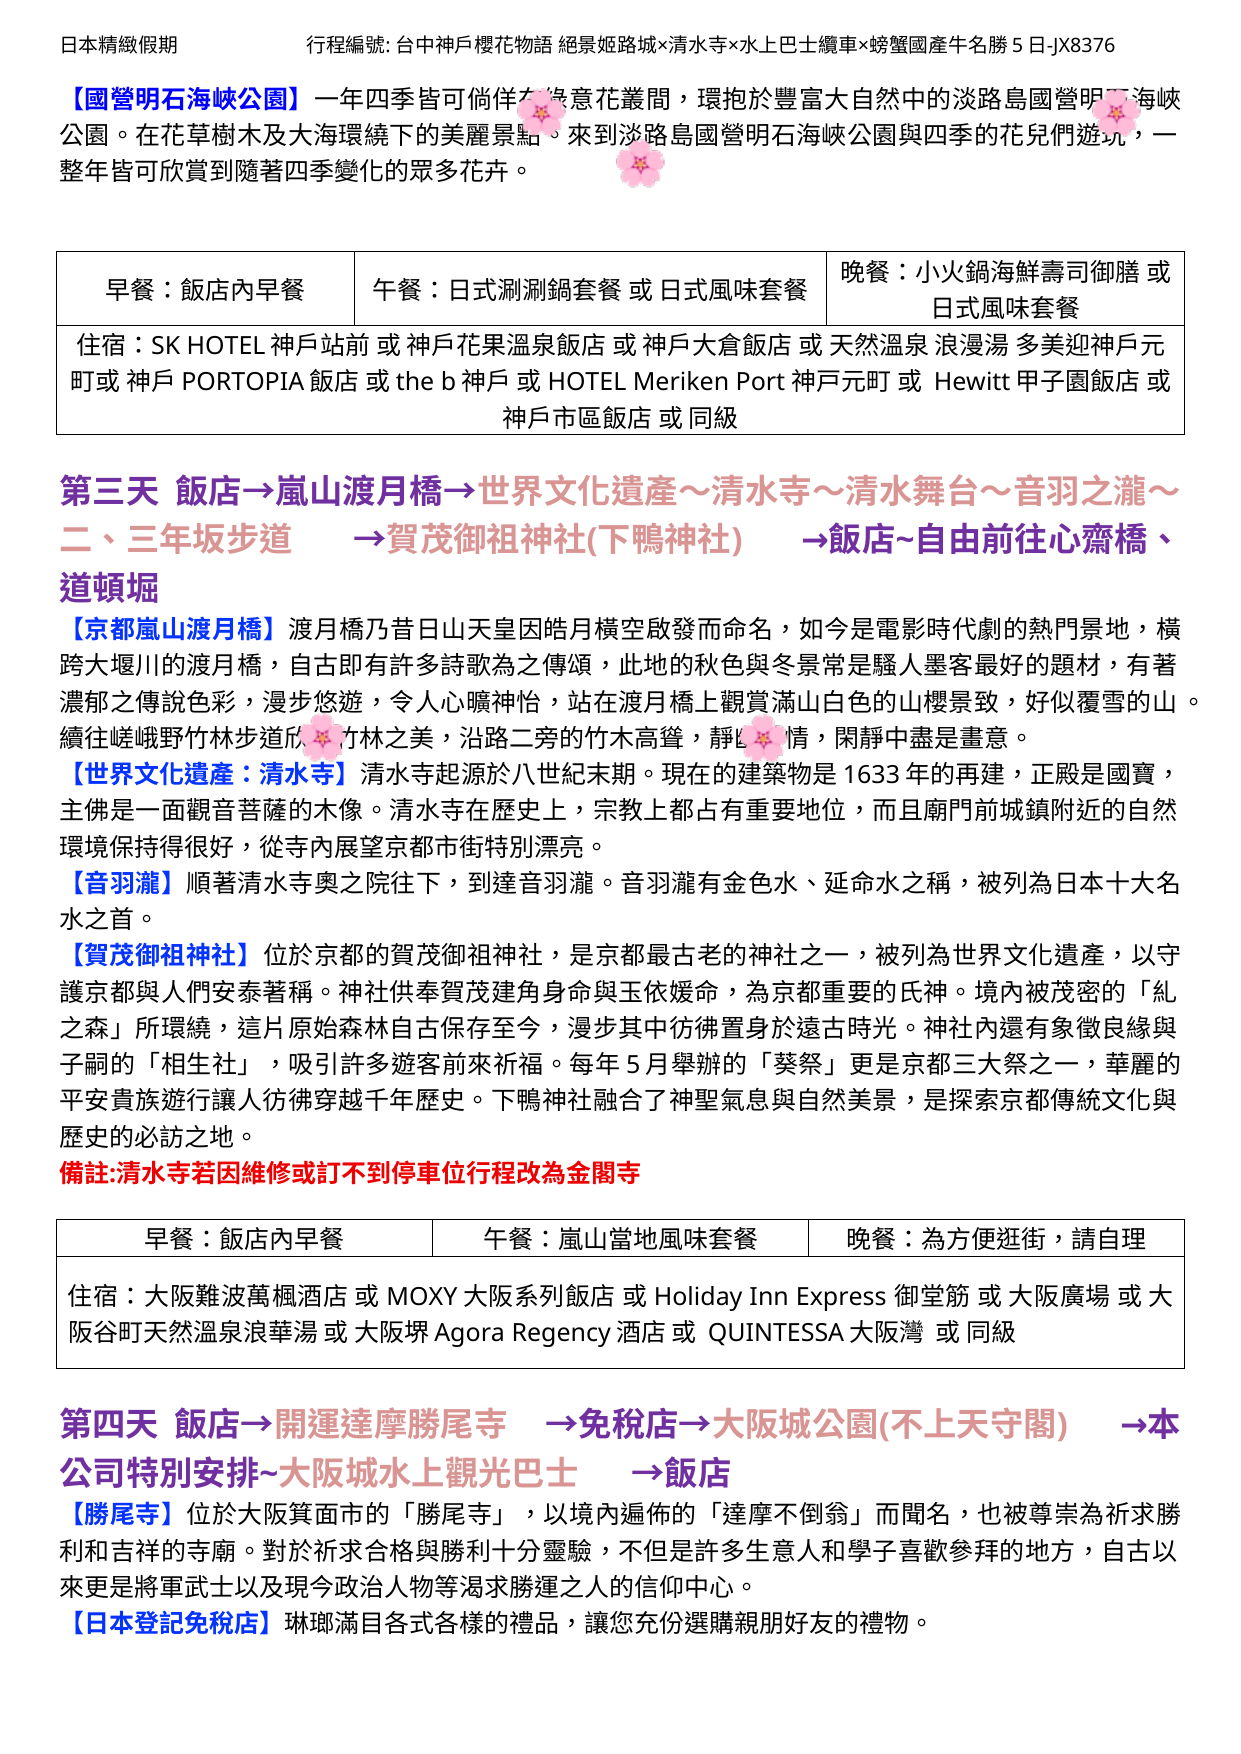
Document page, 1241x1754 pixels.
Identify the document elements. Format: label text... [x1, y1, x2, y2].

text 【京都嵐山渡月橋】渡月橋乃昔日山天皇因皓月橫空啟發而命名，如今是電影時代劇的熱門景地，橫跨大堰川的渡月橋，自古即有許多詩歌為之傳頌，此地的秋色與冬景常是騷人墨客最好的題材，有著濃郁之傳說色彩，漫步悠遊，令人心曠神怡，站在渡月橋上觀賞滿山白色的山櫻景致，好似覆雪的山。續往嵯峨野竹林步道欣賞竹林之美，沿路二旁的竹木高聳，靜幽詩情，閑靜中盡是畫意。 [59, 609, 1181, 754]
picture [738, 713, 789, 764]
picture [615, 138, 666, 189]
text 【勝尾寺】位於大阪箕面市的「勝尾寺」，以境內遍佈的「達摩不倒翁」而聞名，也被尊崇為祈求勝利和吉祥的寺廟。對於祈求合格與勝利十分靈驗，不但是許多生意人和學子喜歡參拜的地方，自古以來更是將軍武士以及現今政治人物等渴求勝運之人的信仰中心。 [59, 1495, 1181, 1604]
table_header 晚餐：為方便逛街，請自理 [809, 1220, 1184, 1256]
table_cell 住宿：大阪難波萬楓酒店 或 MOXY大阪系列飯店 或 Holiday Inn Express 御堂筋 或 大阪廣場 或 大阪谷町天然溫泉浪華湯 或 大阪堺Agora Regency酒店 或 QUINTESSA大阪灣 或 同級 [57, 1257, 1184, 1368]
picture [297, 712, 348, 763]
picture [516, 87, 567, 138]
text 【國營明石海峽公園】一年四季皆可倘佯在綠意花叢間，環抱於豐富大自然中的淡路島國營明石海峽公園。在花草樹木及大海環繞下的美麗景點。來到淡路島國營明石海峽公園與四季的花兒們遊玩，一整年皆可欣賞到隨著四季變化的眾多花卉。 [59, 79, 1181, 188]
text 【日本登記免稅店】琳瑯滿目各式各樣的禮品，讓您充份選購親朋好友的禮物。 [59, 1604, 1181, 1640]
table_header 午餐：日式涮涮鍋套餐 或 日式風味套餐 [355, 252, 826, 324]
text 【音羽瀧】順著清水寺奧之院往下，到達音羽瀧。音羽瀧有金色水、延命水之稱，被列為日本十大名水之首。 [59, 863, 1181, 936]
table_header 晚餐：小火鍋海鮮壽司御膳 或 日式風味套餐 [827, 252, 1184, 324]
table_header 早餐：飯店內早餐 [57, 252, 354, 324]
table_header 早餐：飯店內早餐 [57, 1220, 432, 1256]
text 備註:清水寺若因維修或訂不到停車位行程改為金閣寺 [59, 1153, 1181, 1189]
text 第三天 飯店→嵐山渡月橋→世界文化遺產～清水寺～清水舞台～音羽之瀧～二、三年坂步道 →賀茂御祖神社(下鴨神社) →飯店~自由前往心齋橋、道頓堀 [59, 464, 1181, 609]
table_header 午餐：嵐山當地風味套餐 [433, 1220, 808, 1256]
text 【賀茂御祖神社】位於京都的賀茂御祖神社，是京都最古老的神社之一，被列為世界文化遺產，以守護京都與人們安泰著稱。神社供奉賀茂建角身命與玉依媛命，為京都重要的氏神。境內被茂密的「糺之森」所環繞，這片原始森林自古保存至今，漫步其中彷彿置身於遠古時光。神社內還有象徵良緣與子嗣的「相生社」，吸引許多遊客前來祈福。每年5月舉辦的「葵祭」更是京都三大祭之一，華麗的平安貴族遊行讓人彷彿穿越千年歷史。下鴨神社融合了神聖氣息與自然美景，是探索京都傳統文化與歷史的必訪之地。 [59, 936, 1181, 1153]
text 【世界文化遺產：清水寺】清水寺起源於八世紀末期。現在的建築物是1633年的再建，正殿是國寶，主佛是一面觀音菩薩的木像。清水寺在歷史上，宗教上都占有重要地位，而且廟門前城鎮附近的自然環境保持得很好，從寺內展望京都市街特別漂亮。 [59, 754, 1181, 863]
table_cell 住宿：SK HOTEL神戶站前 或 神戶花果溫泉飯店 或 神戶大倉飯店 或 天然溫泉 浪漫湯 多美迎神戶元町或 神戶PORTOPIA飯店 或 the b神戶 或 HOTEL Meriken Port 神戸元町 或 Hewitt甲子園飯店 或 神戶市區飯店 或 同級 [57, 326, 1184, 434]
text 第四天 飯店→開運達摩勝尾寺 →免稅店→大阪城公園(不上天守閣) →本公司特別安排~大阪城水上觀光巴士 →飯店 [59, 1398, 1181, 1495]
picture [1091, 87, 1142, 138]
